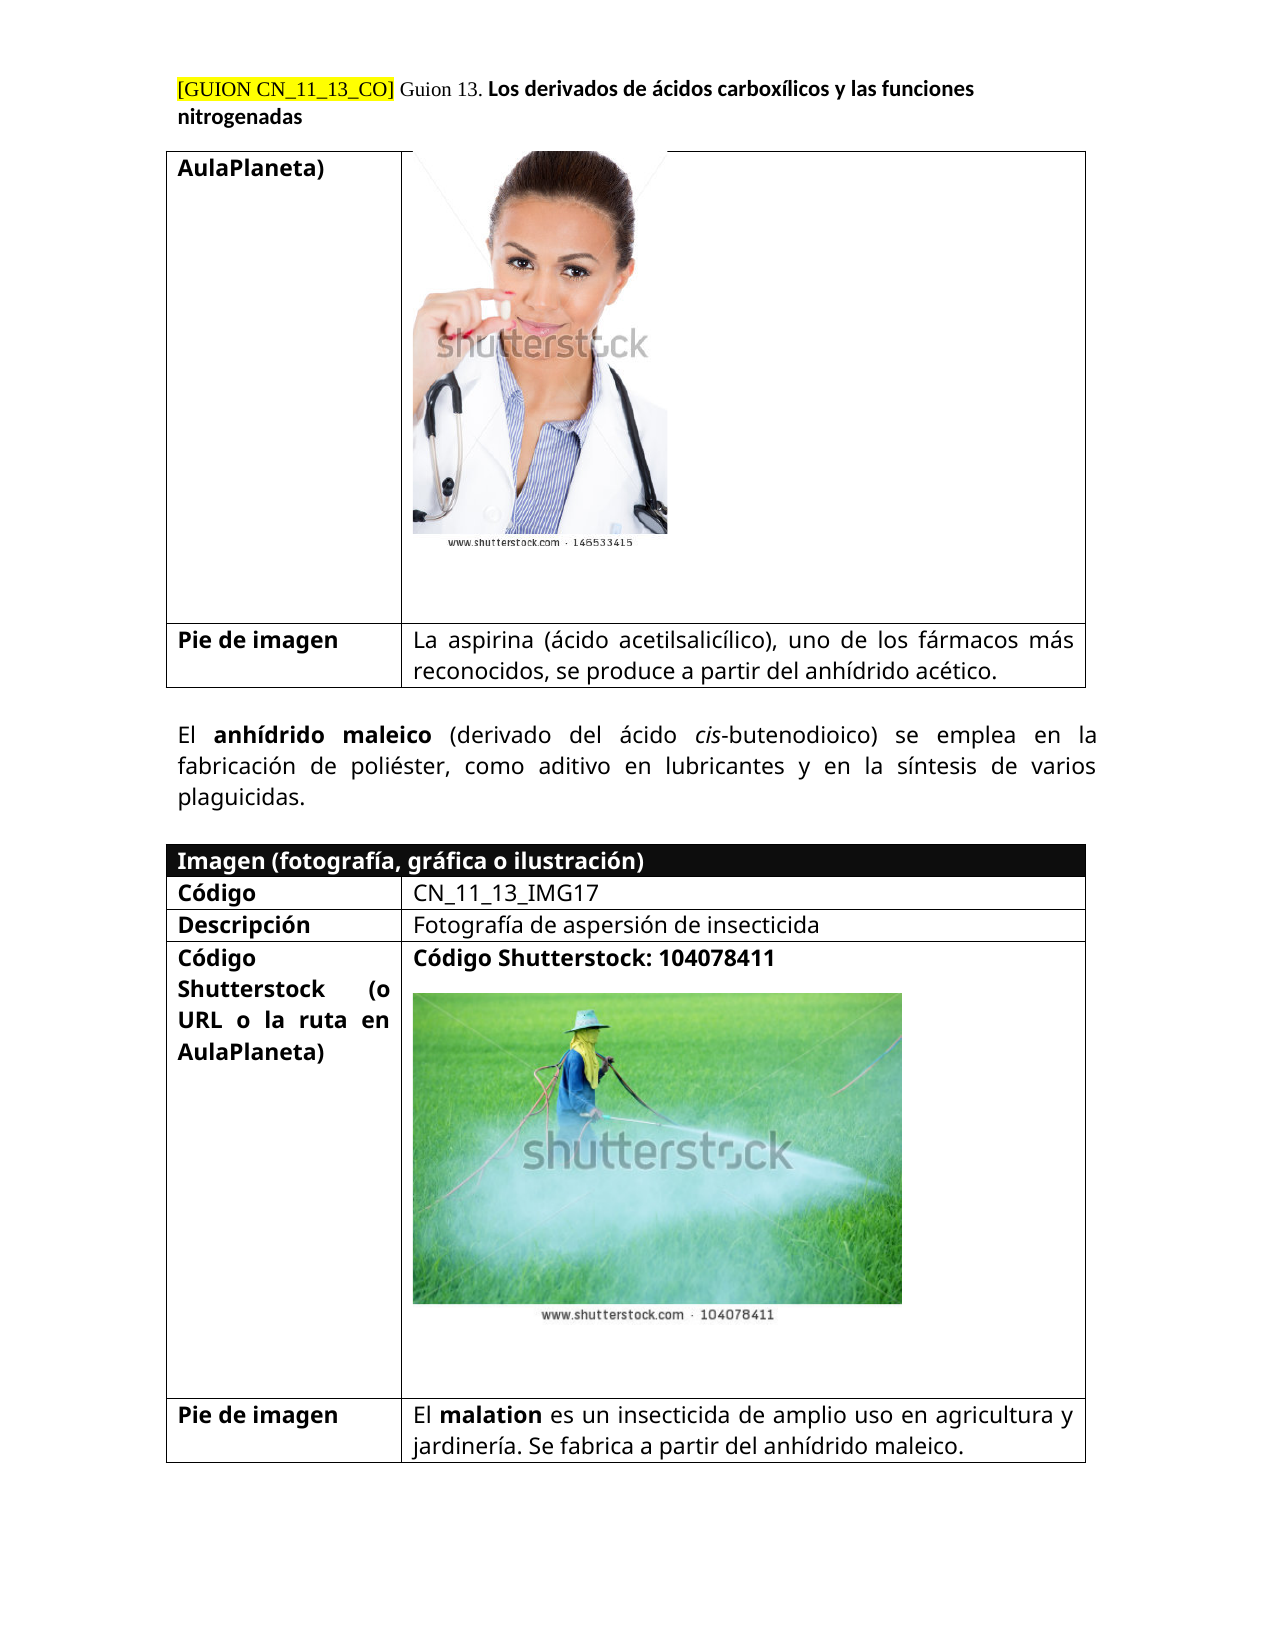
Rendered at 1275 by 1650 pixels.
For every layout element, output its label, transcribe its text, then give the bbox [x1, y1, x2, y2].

table_cell Código Shutterstock: 104078411 [402, 942, 1085, 1398]
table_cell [167, 152, 401, 623]
table_header Imagen (fotografía, gráfica o ilustración) [167, 845, 1085, 876]
table_cell La aspirina (ácido acetilsalicílico), uno de los fármacos más reconocidos, se produce a partir del anhídrido acético. [402, 624, 1085, 687]
table_cell CN_11_13_IMG17 [402, 877, 1085, 908]
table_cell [402, 152, 1085, 623]
table_cell El malation es un insecticida de amplio uso en agricultura y jardinería. Se fabrica a partir del anhídrido maleico. [402, 1399, 1085, 1462]
text El anhídrido maleico (derivado del ácido cis-butenodioico) se emplea en la fabricación de poliéster, como aditivo en lubricantes y en la síntesis de varios plaguicidas. [177, 719, 1098, 813]
table_cell Pie de imagen [167, 624, 401, 687]
picture [412, 993, 902, 1326]
table_cell Código [167, 877, 401, 908]
table_cell Fotografía de aspersión de insecticida [402, 910, 1085, 941]
table_cell Código Shutterstock (o URL o la ruta en AulaPlaneta) [167, 942, 401, 1398]
picture [412, 151, 668, 551]
table_cell Descripción [167, 910, 401, 941]
table_cell Pie de imagen [167, 1399, 401, 1462]
